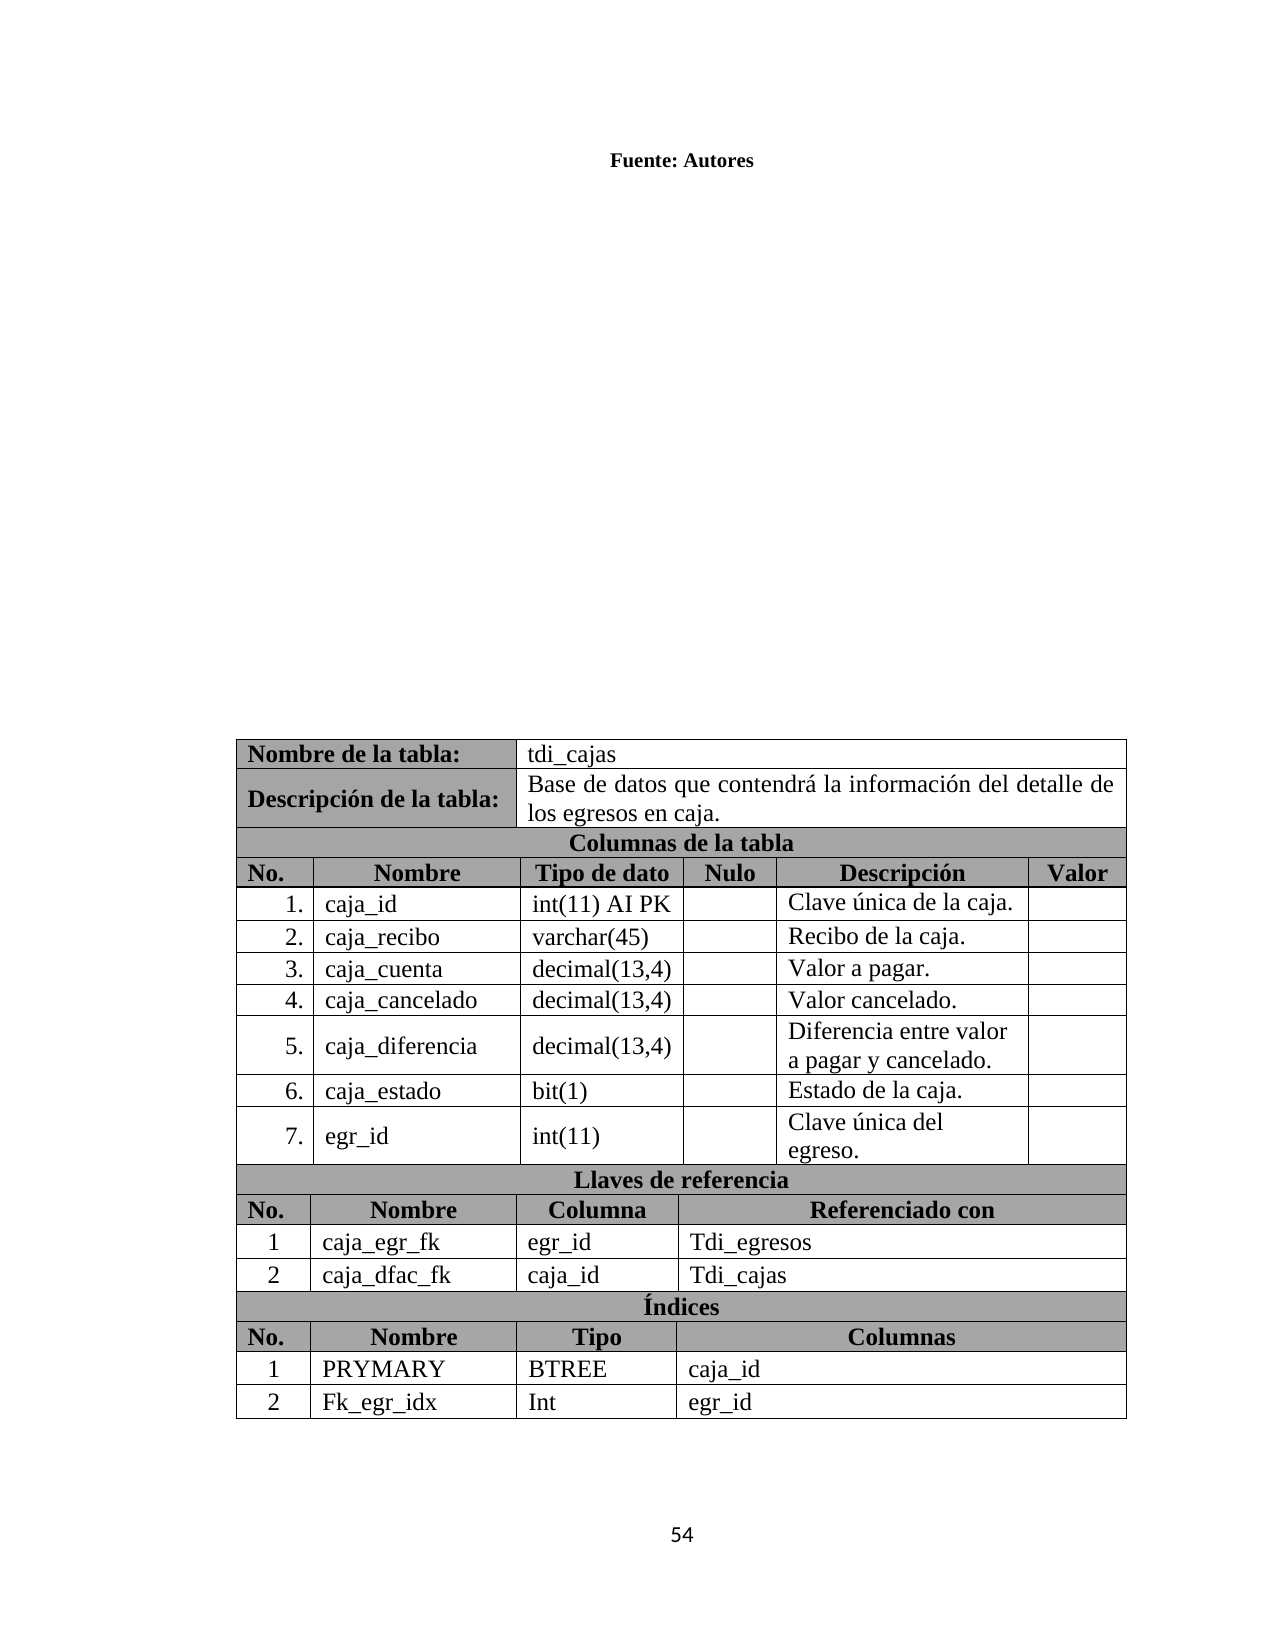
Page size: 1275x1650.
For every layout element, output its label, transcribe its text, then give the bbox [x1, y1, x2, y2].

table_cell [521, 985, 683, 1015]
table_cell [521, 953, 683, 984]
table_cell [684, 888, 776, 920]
text Fuente: Autores [236, 148, 1127, 172]
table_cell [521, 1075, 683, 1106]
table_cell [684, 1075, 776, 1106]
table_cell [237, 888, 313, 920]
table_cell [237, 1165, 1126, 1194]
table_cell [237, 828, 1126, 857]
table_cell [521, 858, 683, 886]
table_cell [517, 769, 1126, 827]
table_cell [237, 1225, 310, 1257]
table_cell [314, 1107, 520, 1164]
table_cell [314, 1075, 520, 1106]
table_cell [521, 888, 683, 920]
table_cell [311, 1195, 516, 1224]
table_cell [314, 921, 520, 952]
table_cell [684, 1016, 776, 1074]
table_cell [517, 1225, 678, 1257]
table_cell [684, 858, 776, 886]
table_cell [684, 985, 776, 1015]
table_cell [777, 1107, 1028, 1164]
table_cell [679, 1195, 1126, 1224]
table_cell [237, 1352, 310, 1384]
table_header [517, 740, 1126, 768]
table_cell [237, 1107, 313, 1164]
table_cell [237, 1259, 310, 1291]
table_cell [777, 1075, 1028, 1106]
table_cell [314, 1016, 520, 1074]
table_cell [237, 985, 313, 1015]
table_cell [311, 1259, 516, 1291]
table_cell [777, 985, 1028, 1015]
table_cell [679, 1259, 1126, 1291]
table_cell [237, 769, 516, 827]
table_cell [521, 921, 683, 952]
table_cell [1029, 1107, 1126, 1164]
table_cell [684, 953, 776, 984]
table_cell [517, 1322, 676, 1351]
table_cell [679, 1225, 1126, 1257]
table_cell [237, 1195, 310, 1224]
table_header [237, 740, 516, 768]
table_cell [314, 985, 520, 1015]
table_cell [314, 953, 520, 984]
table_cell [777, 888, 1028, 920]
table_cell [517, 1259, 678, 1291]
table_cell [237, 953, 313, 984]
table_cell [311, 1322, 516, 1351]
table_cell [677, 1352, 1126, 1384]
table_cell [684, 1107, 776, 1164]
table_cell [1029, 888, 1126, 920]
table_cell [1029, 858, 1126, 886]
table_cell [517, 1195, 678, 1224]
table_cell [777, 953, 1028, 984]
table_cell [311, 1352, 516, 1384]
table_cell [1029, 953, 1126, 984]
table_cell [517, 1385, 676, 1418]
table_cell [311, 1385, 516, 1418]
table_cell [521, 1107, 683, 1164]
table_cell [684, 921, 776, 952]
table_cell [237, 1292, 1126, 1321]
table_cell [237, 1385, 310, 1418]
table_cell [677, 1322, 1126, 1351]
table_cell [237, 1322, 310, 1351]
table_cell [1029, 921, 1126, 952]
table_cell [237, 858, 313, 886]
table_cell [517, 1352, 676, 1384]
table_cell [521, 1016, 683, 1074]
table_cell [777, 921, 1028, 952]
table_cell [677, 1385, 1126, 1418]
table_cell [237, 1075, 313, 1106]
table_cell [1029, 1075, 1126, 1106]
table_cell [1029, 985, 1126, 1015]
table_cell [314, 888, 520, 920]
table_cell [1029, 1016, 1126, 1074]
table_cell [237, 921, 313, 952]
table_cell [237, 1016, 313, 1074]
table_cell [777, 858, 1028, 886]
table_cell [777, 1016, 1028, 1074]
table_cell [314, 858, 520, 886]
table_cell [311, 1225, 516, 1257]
